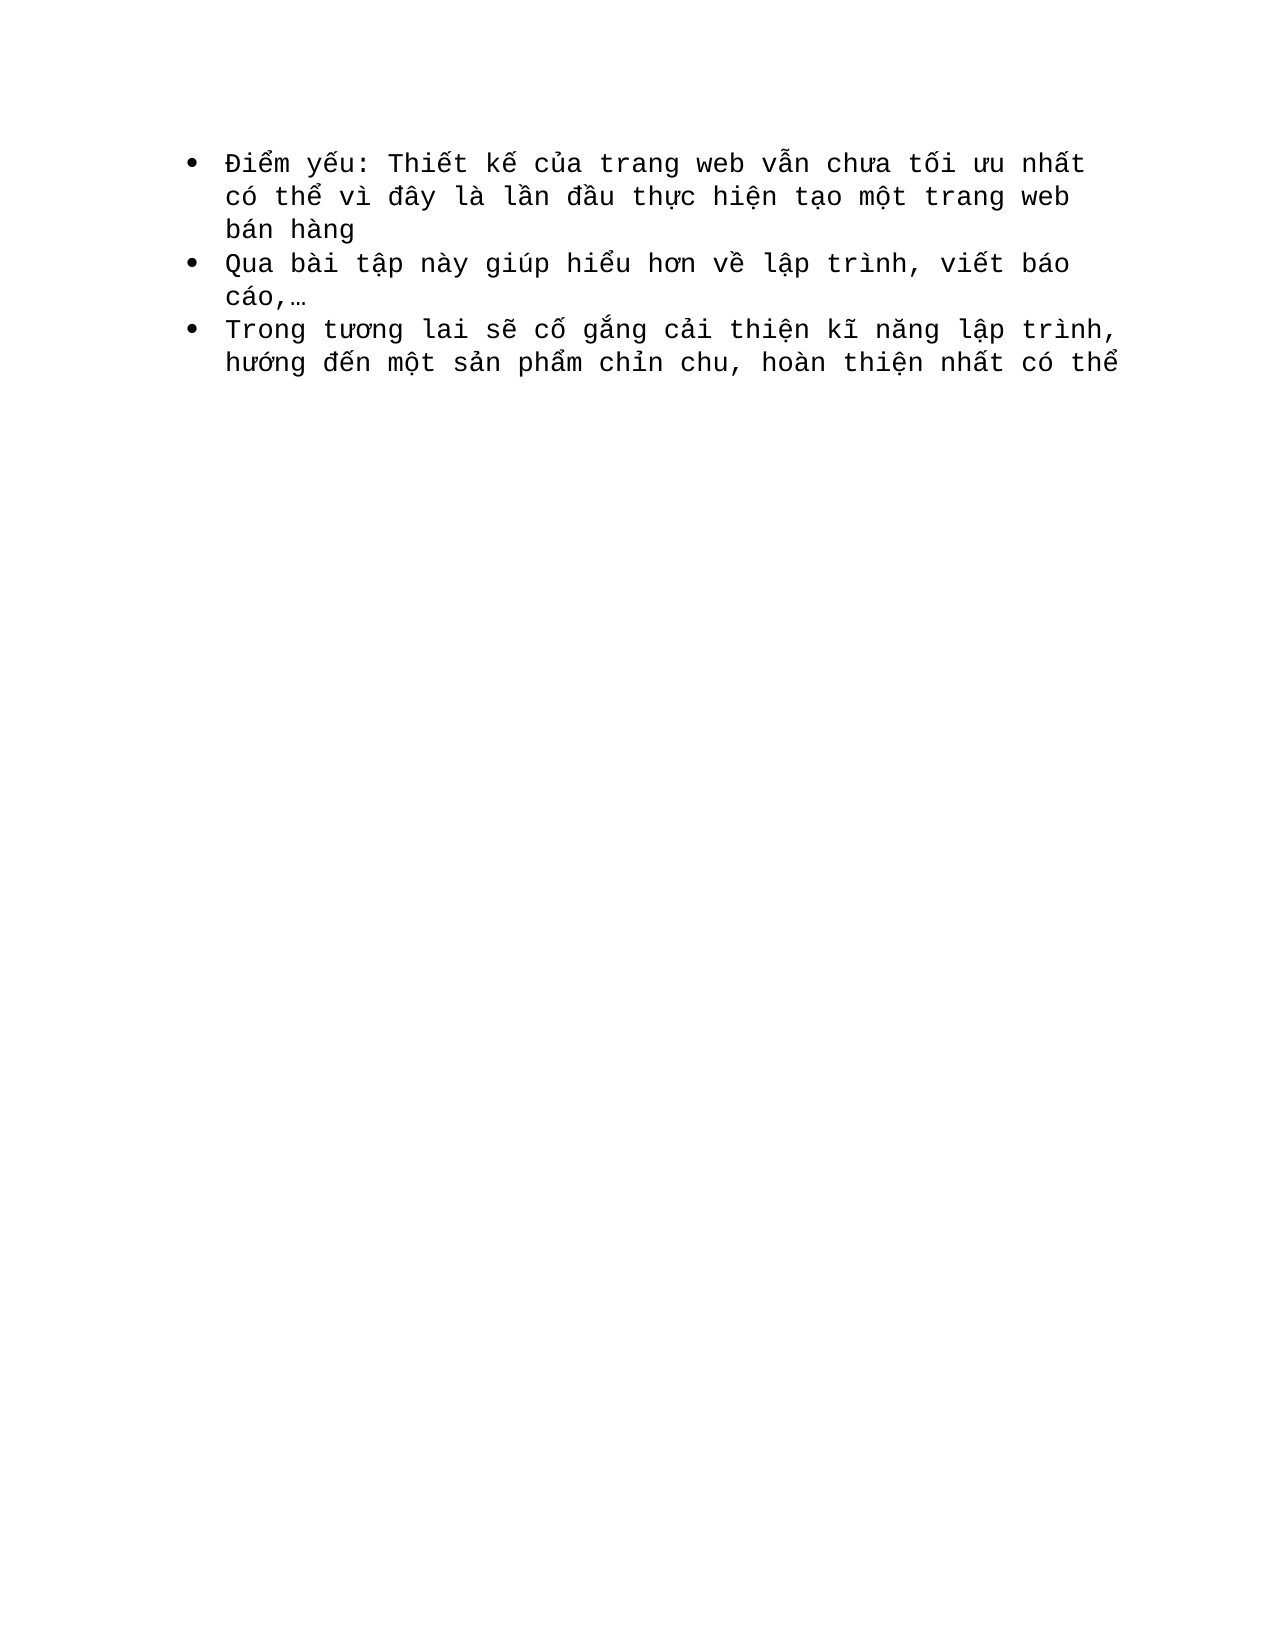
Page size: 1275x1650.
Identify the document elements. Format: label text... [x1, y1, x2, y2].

list Trong tương lai sẽ cố gắng cải thiện kĩ năng lập trình, hướng đến một sản phẩm chỉn chu, hoàn thiện nhất có thể [187, 316, 1125, 379]
list Điểm yếu: Thiết kế của trang web vẫn chưa tối ưu nhất có thể vì đây là lần đầu thực hiện tạo một trang web bán hàng [187, 150, 1125, 247]
list Qua bài tập này giúp hiểu hơn về lập trình, viết báo cáo,… [187, 249, 1125, 313]
